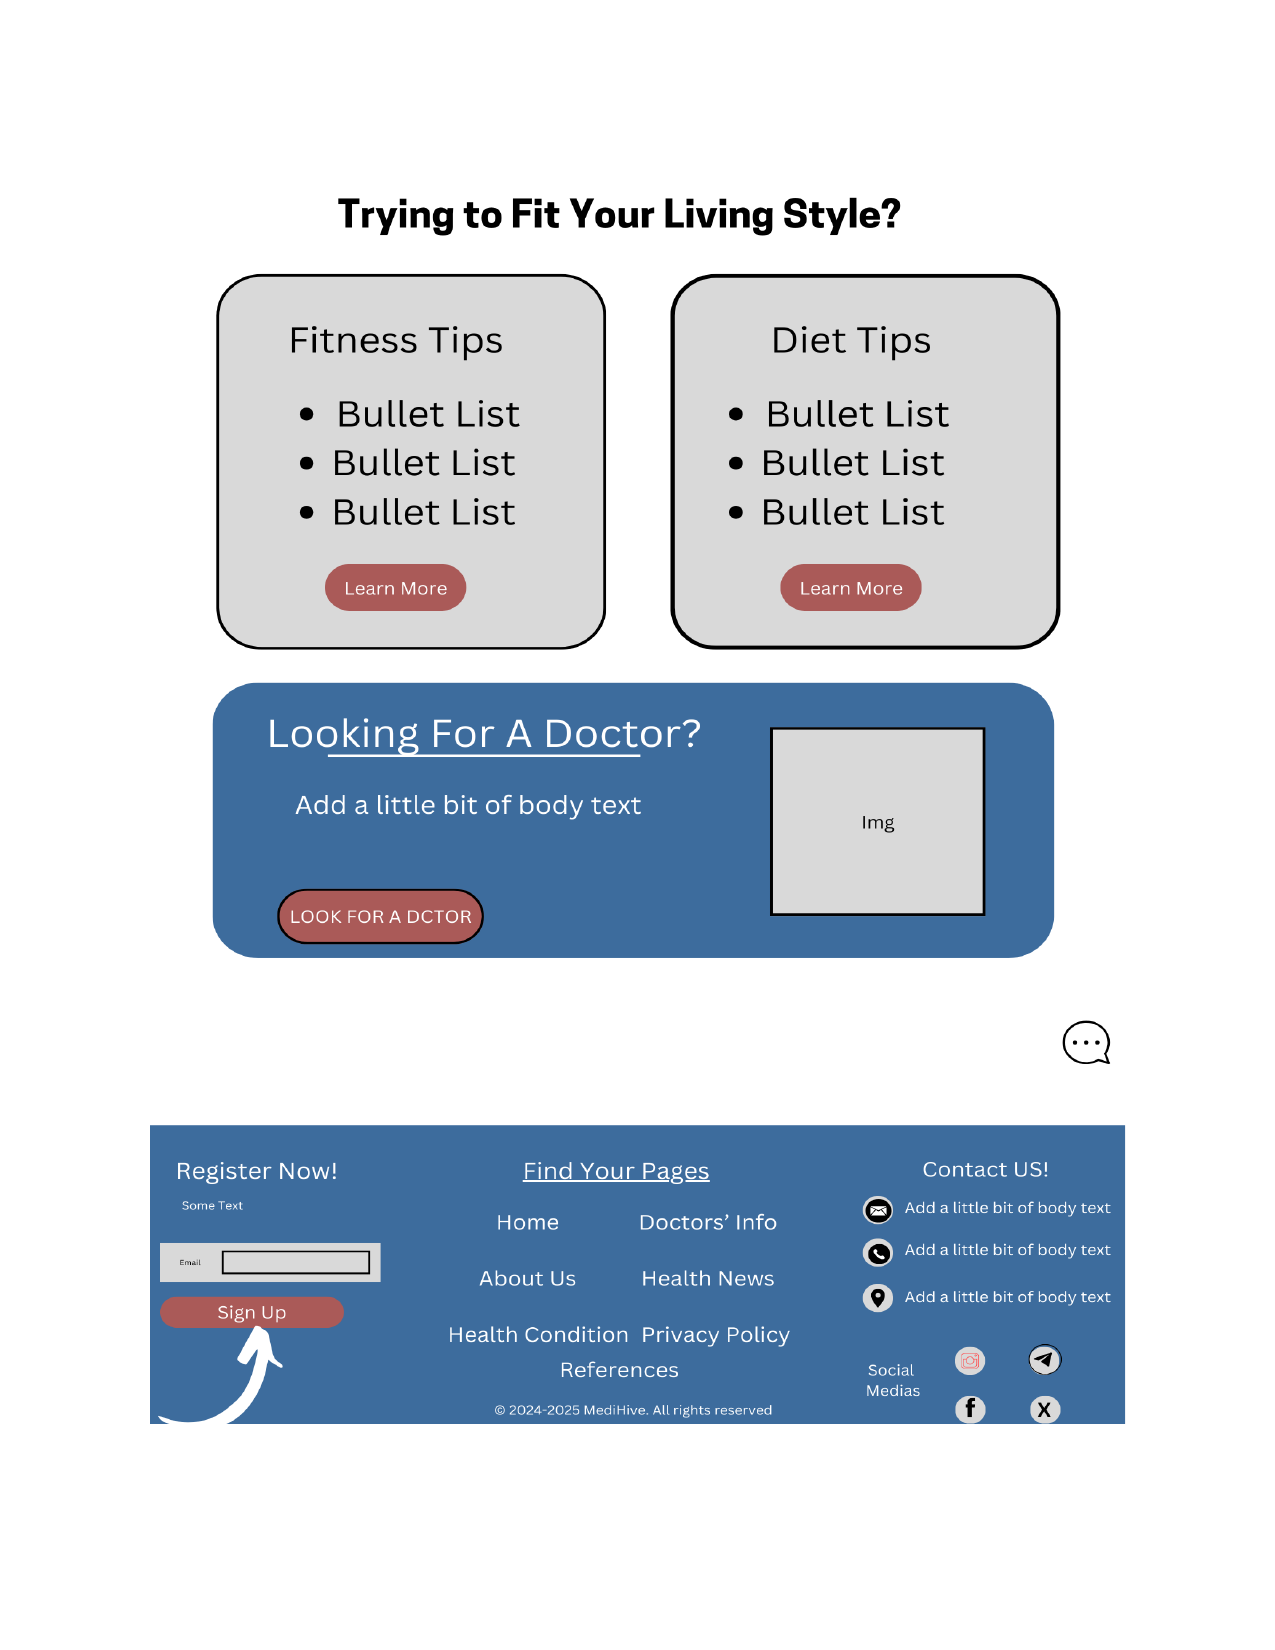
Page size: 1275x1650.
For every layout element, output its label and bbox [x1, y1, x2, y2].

picture [150, 150, 1125, 1424]
